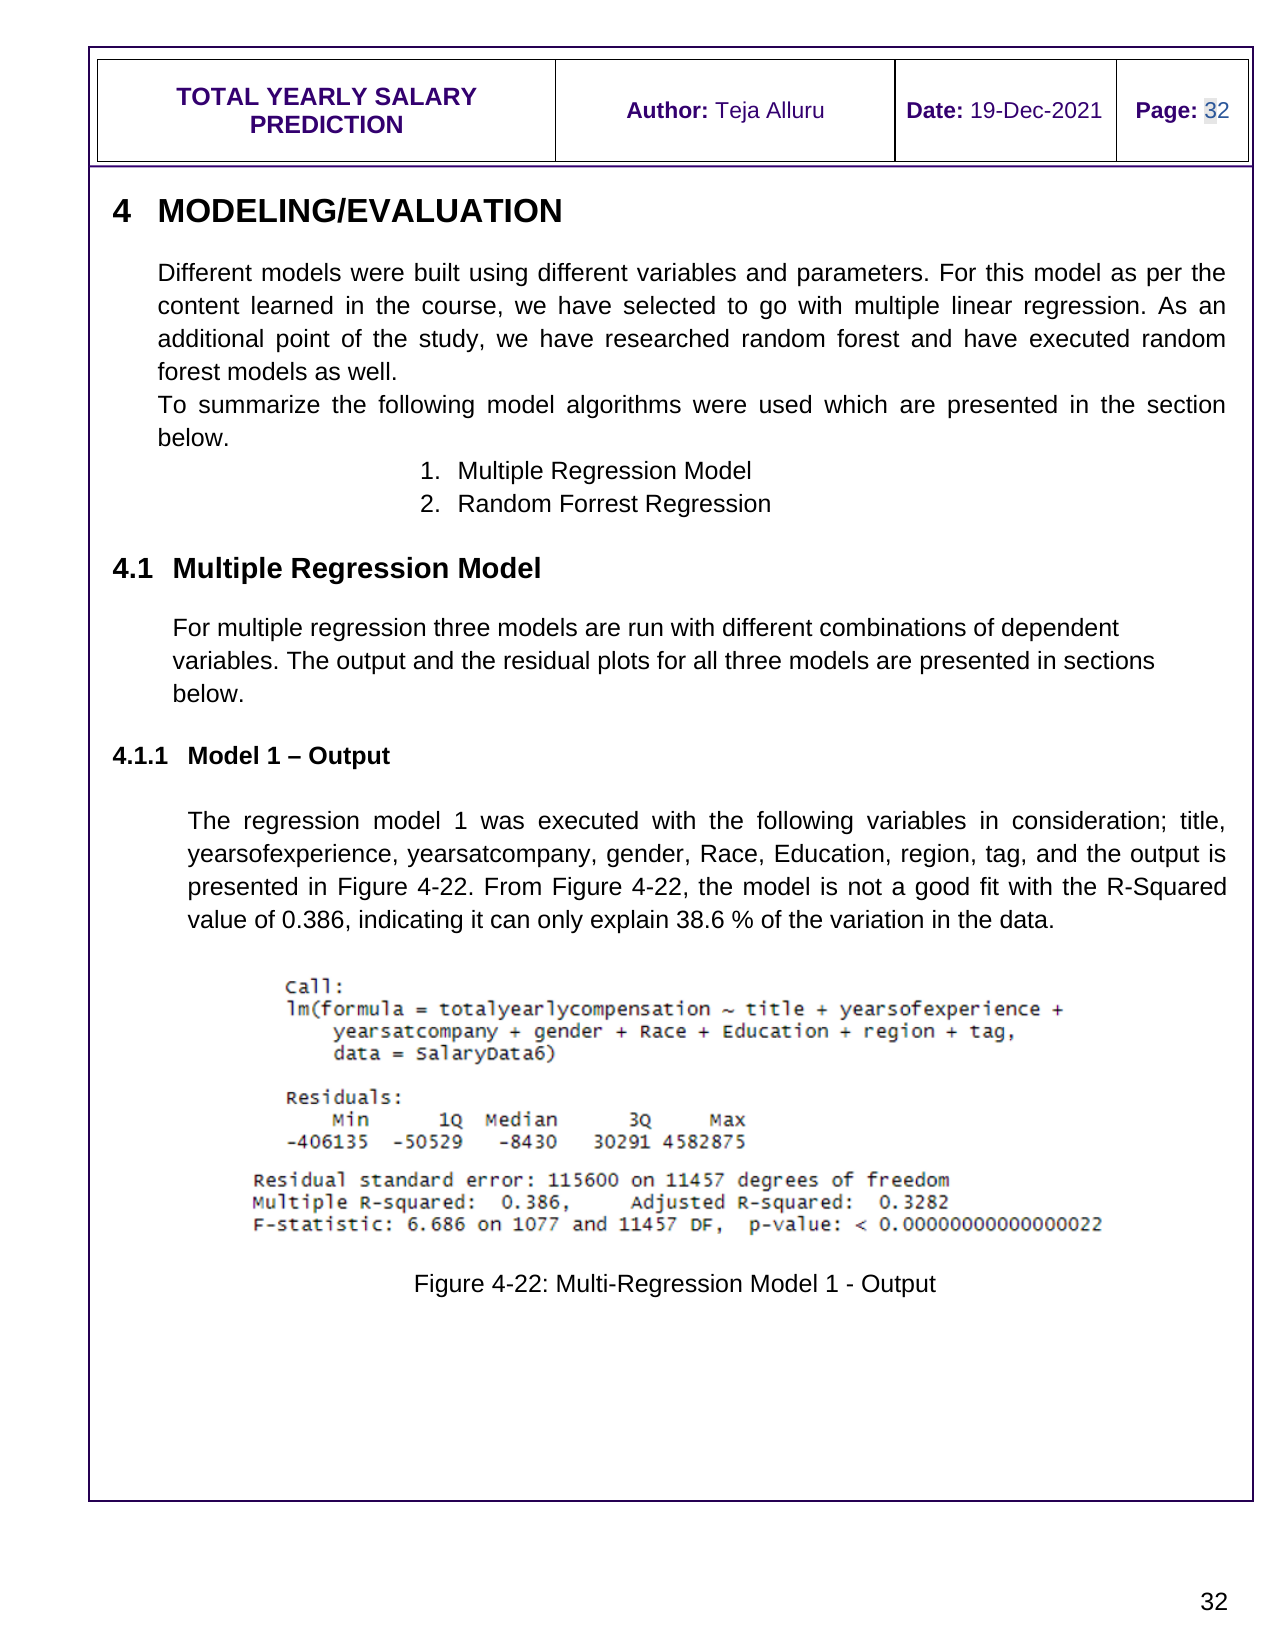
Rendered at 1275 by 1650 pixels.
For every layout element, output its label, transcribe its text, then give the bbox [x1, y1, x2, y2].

text To summarize the following model algorithms were used which are presented in the section below. [157, 390, 1228, 452]
text Different models were built using different variables and parameters. For this model as per the content learned in the course, we have selected to go with multiple linear regression. As an additional point of the study, we have researched random forest and have executed random forest models as well. [157, 258, 1228, 386]
subtitle Model 1 – Output [112, 741, 1228, 770]
subtitle MODELING/EVALUATION [112, 191, 1228, 229]
list Multiple Regression Model [420, 456, 1228, 485]
text For multiple regression three models are run with different combinations of dependent variables. The output and the residual plots for all three models are presented in sections below. [172, 613, 1228, 708]
picture [230, 967, 1111, 1241]
list Random Forrest Regression [420, 489, 1228, 518]
subtitle Multiple Regression Model [112, 551, 1228, 584]
